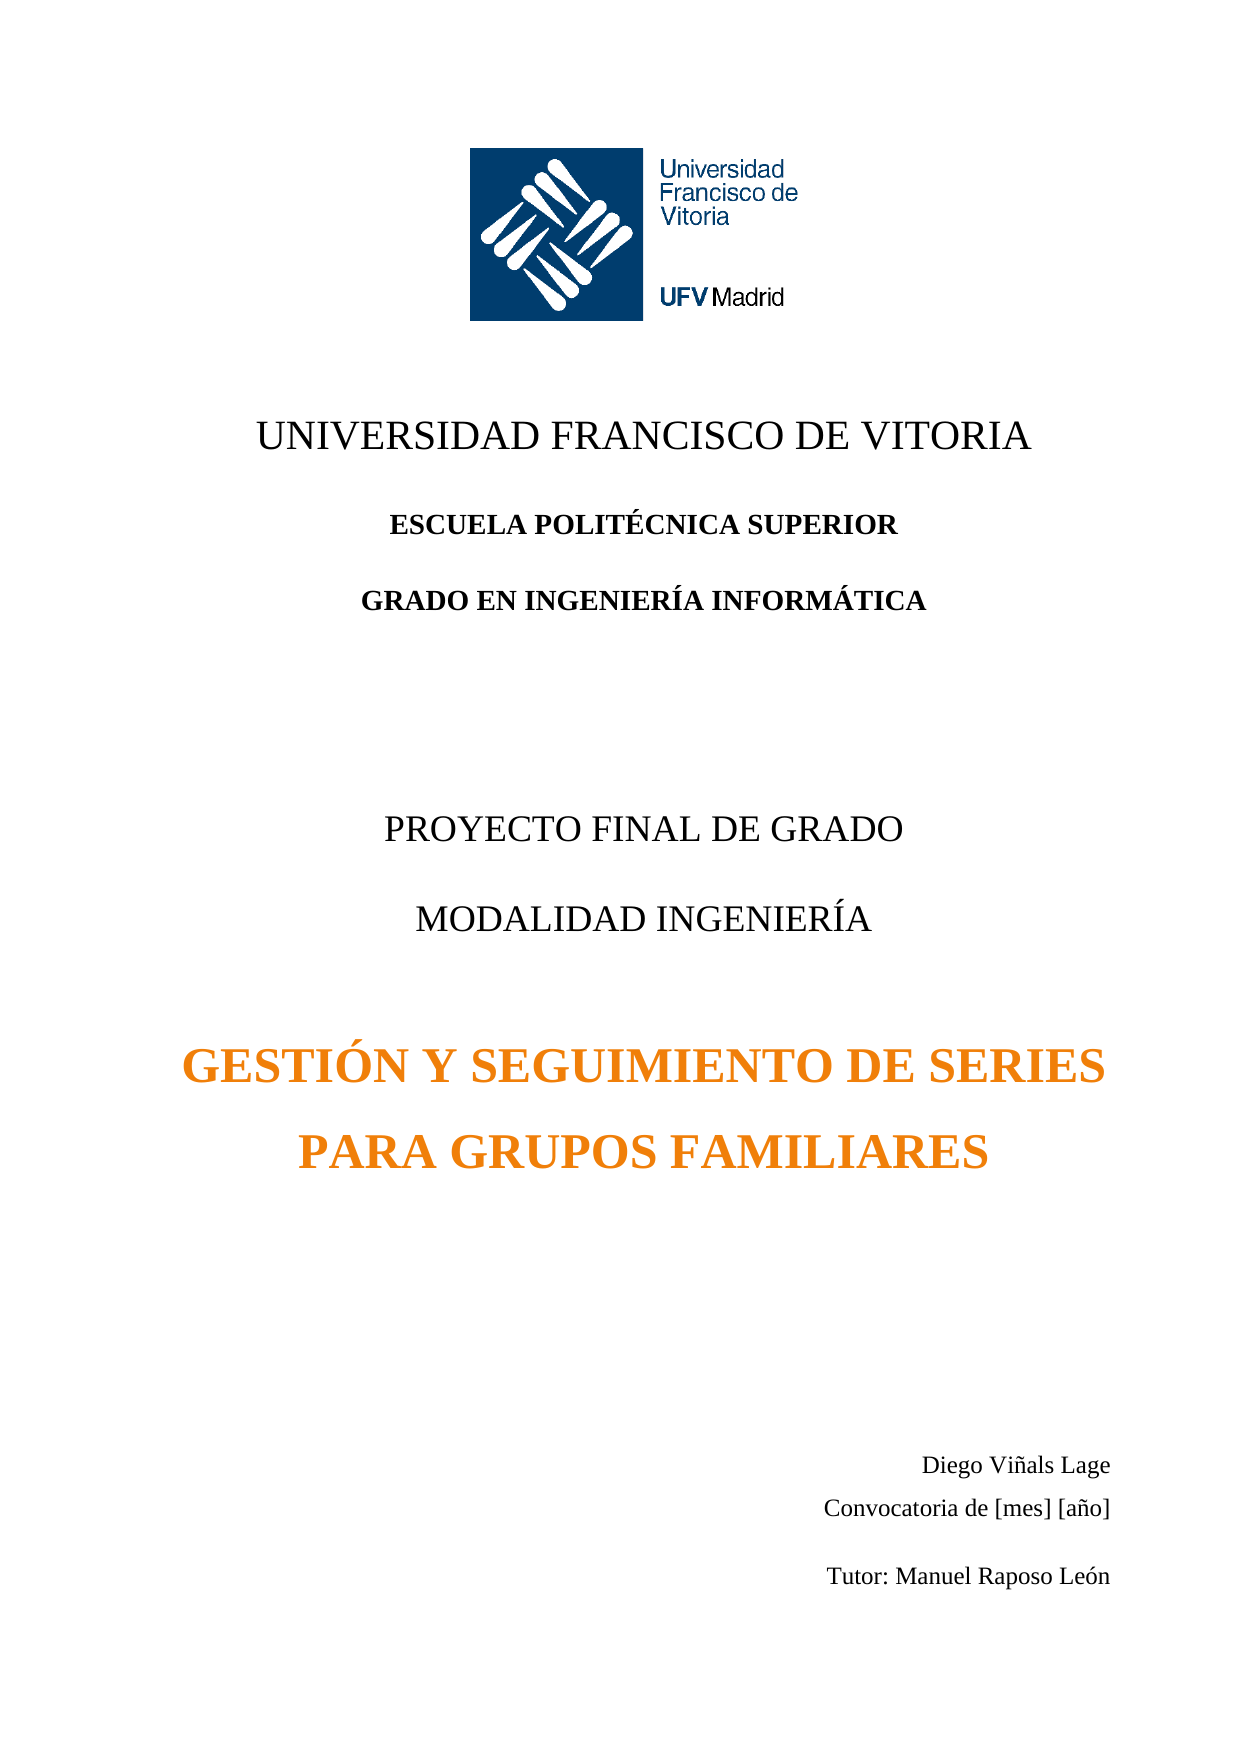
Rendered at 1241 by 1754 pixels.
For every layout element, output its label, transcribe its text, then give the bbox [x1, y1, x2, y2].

text PROYECTO FINAL DE GRADO [177, 807, 1110, 850]
text ESCUELA POLITÉCNICA SUPERIOR [177, 507, 1110, 541]
text Diego Viñals Lage Convocatoria de [mes] [año] [177, 1450, 1110, 1522]
text Tutor: Manuel Raposo León [177, 1561, 1110, 1590]
text UNIVERSIDAD FRANCISCO DE VITORIA [177, 411, 1110, 458]
text GESTIÓN Y SEGUIMIENTO DE SERIES PARA GRUPOS FAMILIARES [177, 1036, 1110, 1179]
text MODALIDAD INGENIERÍA [177, 896, 1110, 939]
picture [470, 148, 818, 321]
text GRADO EN INGENIERÍA INFORMÁTICA [177, 583, 1110, 616]
